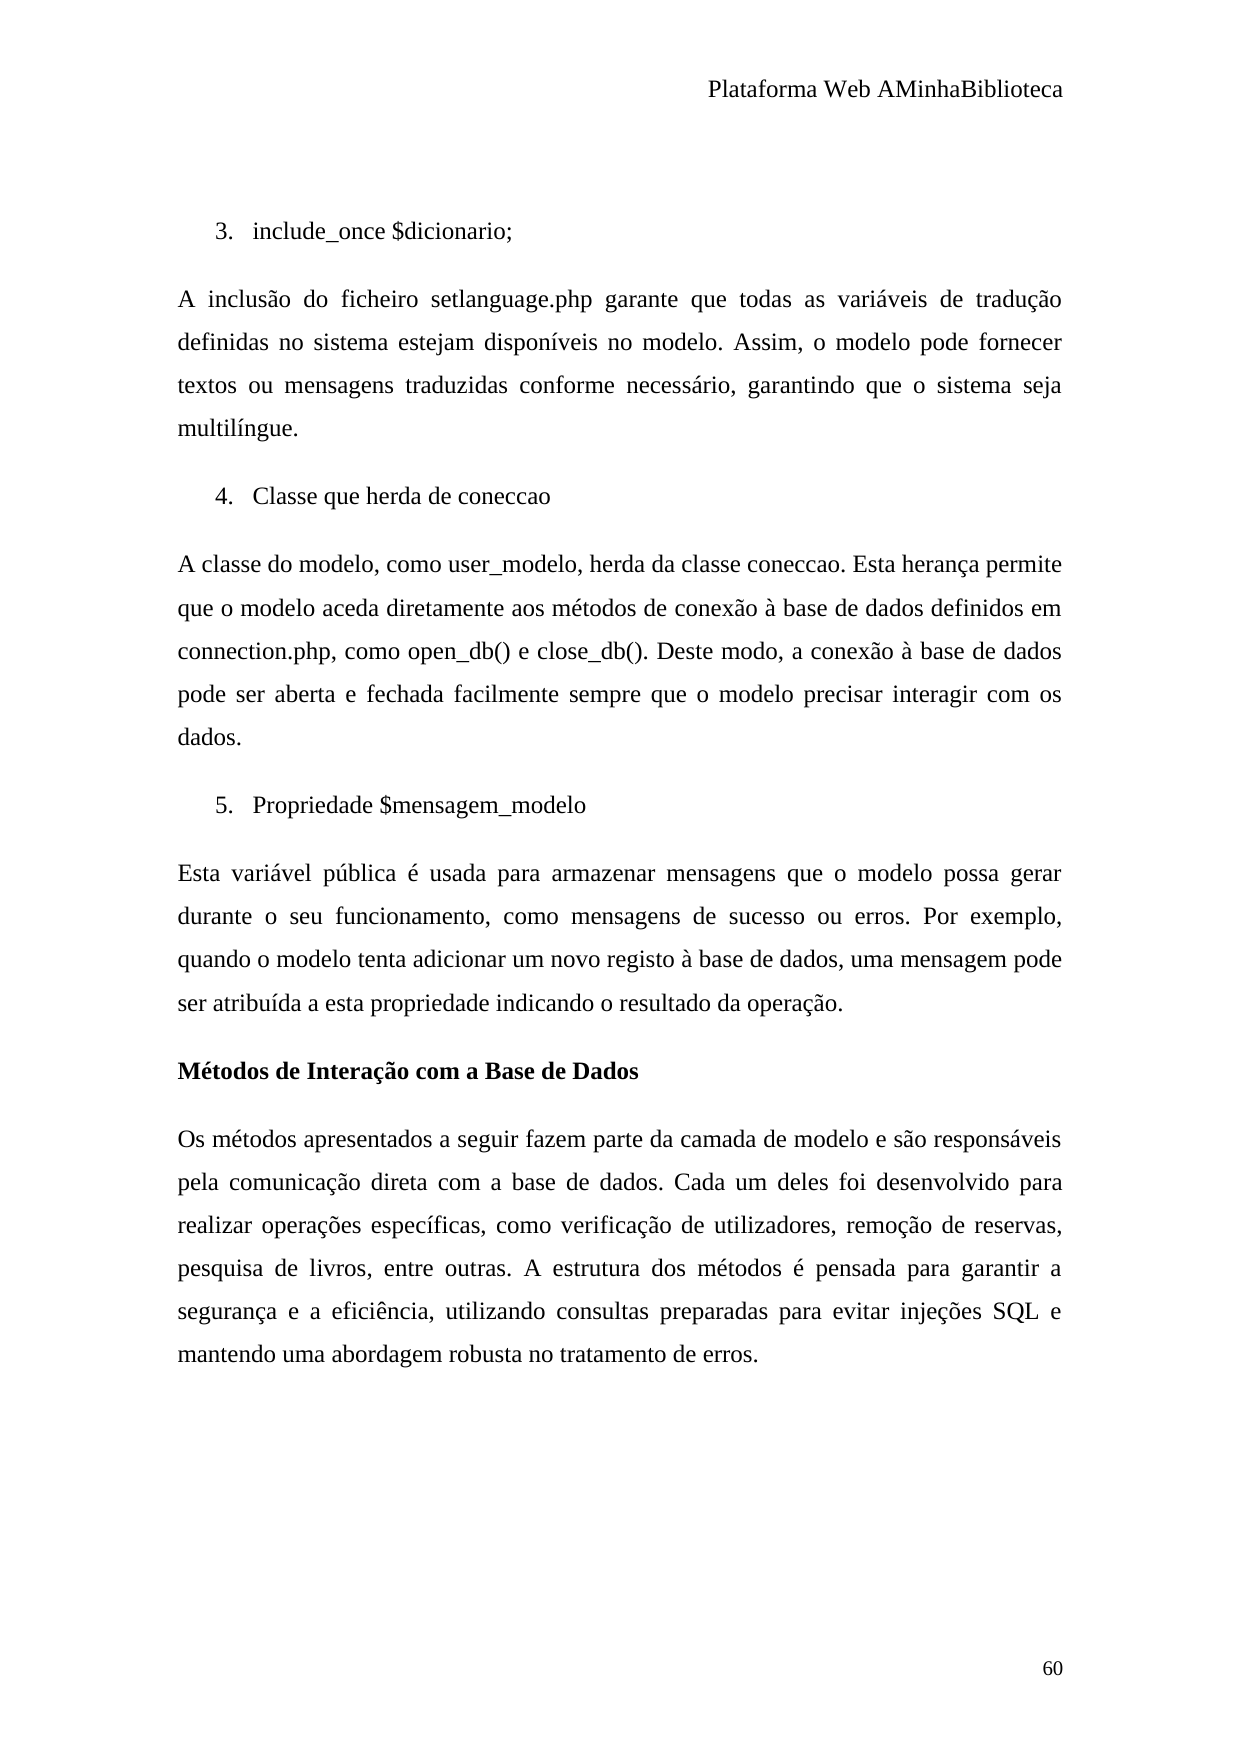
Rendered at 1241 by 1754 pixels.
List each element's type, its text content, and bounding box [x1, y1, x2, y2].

text Os métodos apresentados a seguir fazem parte da camada de modelo e são responsáveis pela comunicação direta com a base de dados. Cada um deles foi desenvolvido para realizar operações específicas, como verificação de utilizadores, remoção de reservas, pesquisa de livros, entre outras. A estrutura dos métodos é pensada para garantir a segurança e a eficiência, utilizando consultas preparadas para evitar injeções SQL e mantendo uma abordagem robusta no tratamento de erros. [177, 1124, 1063, 1368]
text Esta variável pública é usada para armazenar mensagens que o modelo possa gerar durante o seu funcionamento, como mensagens de sucesso ou erros. Por exemplo, quando o modelo tenta adicionar um novo registo à base de dados, uma mensagem pode ser atribuída a esta propriedade indicando o resultado da operação. [177, 858, 1063, 1016]
text Métodos de Interação com a Base de Dados [177, 1056, 1063, 1084]
list include_once $dicionario; [215, 216, 1063, 244]
text A classe do modelo, como user_modelo, herda da classe coneccao. Esta herança permite que o modelo aceda diretamente aos métodos de conexão à base de dados definidos em connection.php, como open_db() e close_db(). Deste modo, a conexão à base de dados pode ser aberta e fechada facilmente sempre que o modelo precisar interagir com os dados. [177, 549, 1063, 751]
list Classe que herda de coneccao [215, 481, 1063, 510]
text A inclusão do ficheiro setlanguage.php garante que todas as variáveis de tradução definidas no sistema estejam disponíveis no modelo. Assim, o modelo pode fornecer textos ou mensagens traduzidas conforme necessário, garantindo que o sistema seja multilíngue. [177, 284, 1063, 442]
list Propriedade $mensagem_modelo [215, 790, 1063, 819]
